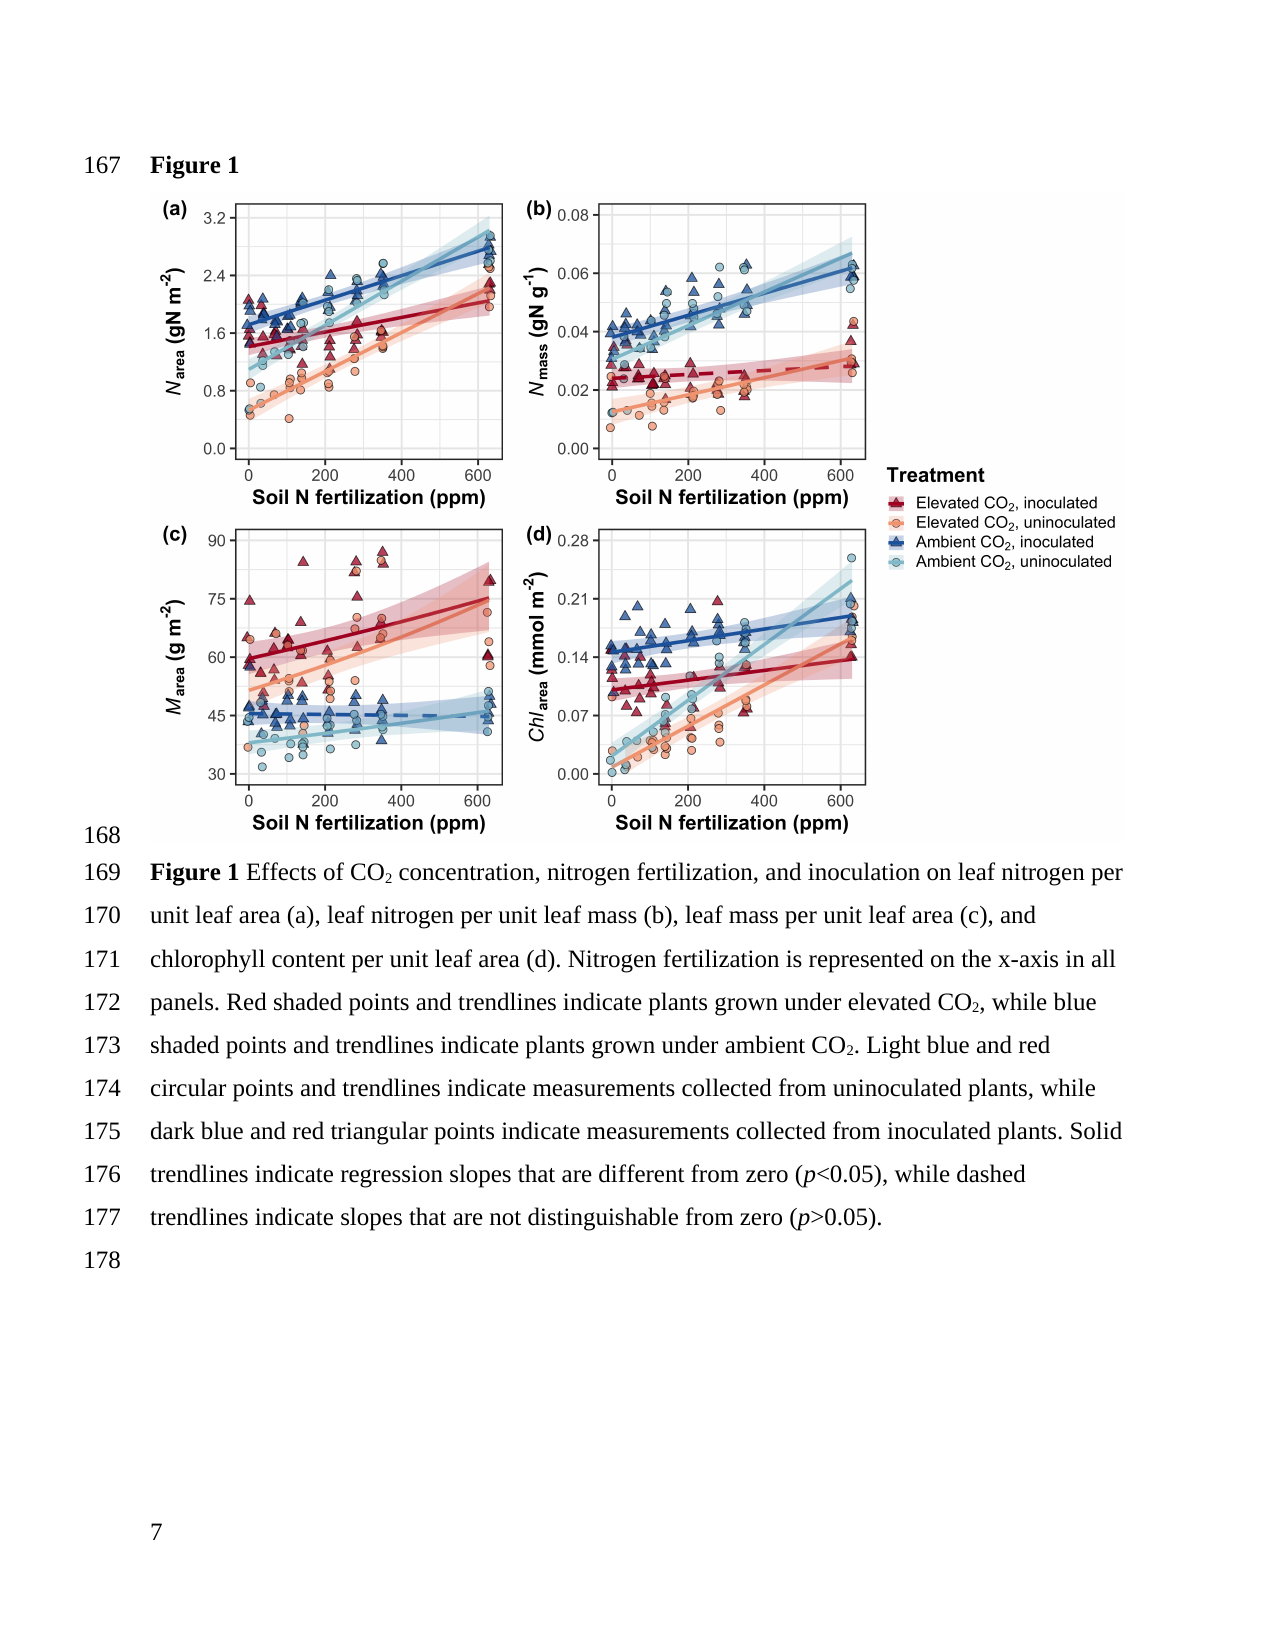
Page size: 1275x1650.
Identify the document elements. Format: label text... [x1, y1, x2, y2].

text Figure 1 Effects of CO2 concentration, nitrogen fertilization, and inoculation on leaf nitrogen per unit leaf area (a), leaf nitrogen per unit leaf mass (b), leaf mass per unit leaf area (c), and chlorophyll content per unit leaf area (d). Nitrogen fertilization is represented on the x-axis in all panels. Red shaded points and trendlines indicate plants grown under elevated CO2, while blue shaded points and trendlines indicate plants grown under ambient CO2. Light blue and red circular points and trendlines indicate measurements collected from uninoculated plants, while dark blue and red triangular points indicate measurements collected from inoculated plants. Solid trendlines indicate regression slopes that are different from zero (p<0.05), while dashed trendlines indicate slopes that are not distinguishable from zero (p>0.05). [150, 857, 1125, 1231]
text Figure 1 [150, 150, 1125, 179]
picture [150, 193, 1125, 844]
